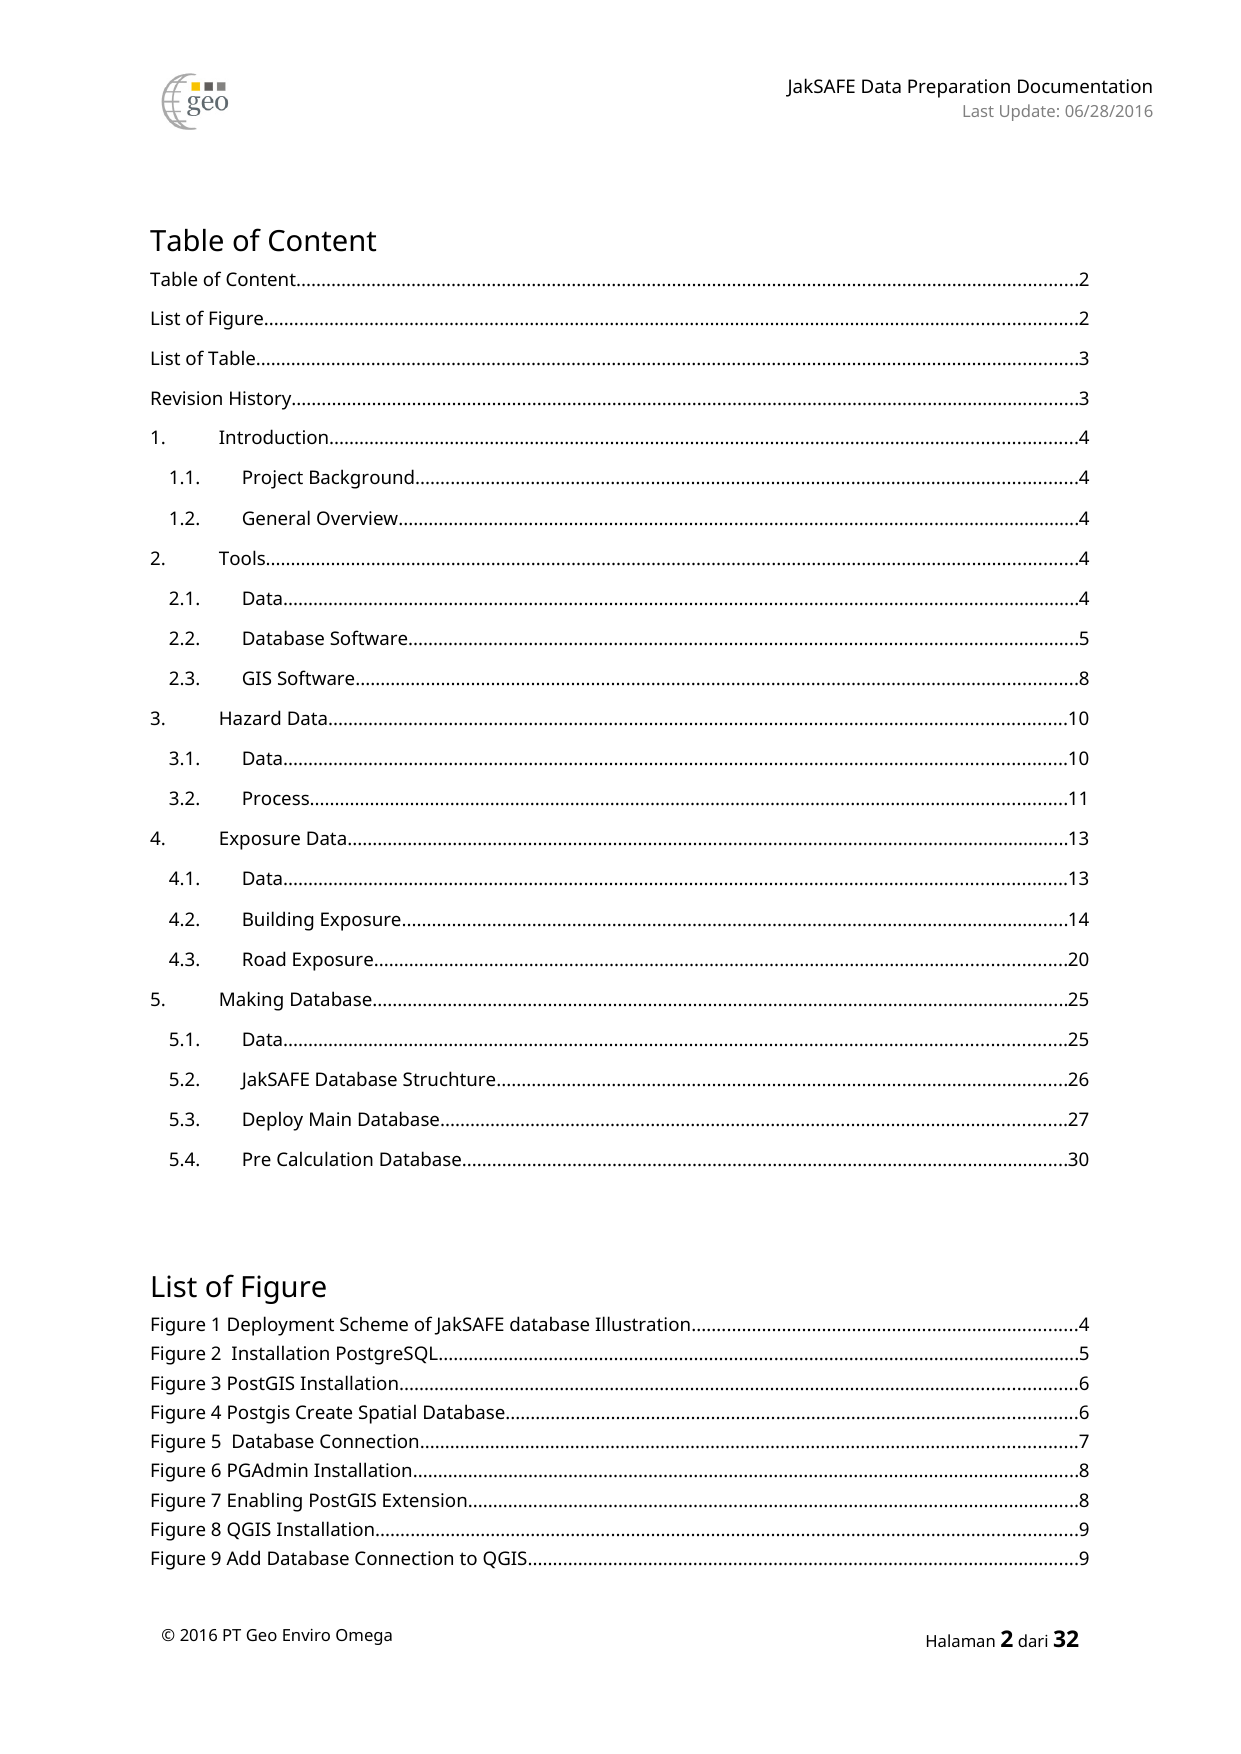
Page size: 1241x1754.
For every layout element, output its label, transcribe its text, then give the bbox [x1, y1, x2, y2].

subtitle List of Figure [150, 1266, 1090, 1306]
text Figure 3 PostGIS Installation 6 [150, 1370, 1090, 1396]
text Figure 9 Add Database Connection to QGIS 9 [150, 1546, 1090, 1571]
picture [161, 73, 230, 130]
text Figure 6 PGAdmin Installation 8 [150, 1458, 1090, 1483]
text Figure 4 Postgis Create Spatial Database 6 [150, 1399, 1090, 1425]
text Figure 5 Database Connection 7 [150, 1428, 1090, 1454]
text Figure 8 QGIS Installation 9 [150, 1516, 1090, 1542]
text Figure 1 Deployment Scheme of JakSAFE database Illustration 4 [150, 1311, 1090, 1337]
text Figure 2 Installation PostgreSQL 5 [150, 1341, 1090, 1366]
text Figure 7 Enabling PostGIS Extension 8 [150, 1487, 1090, 1513]
